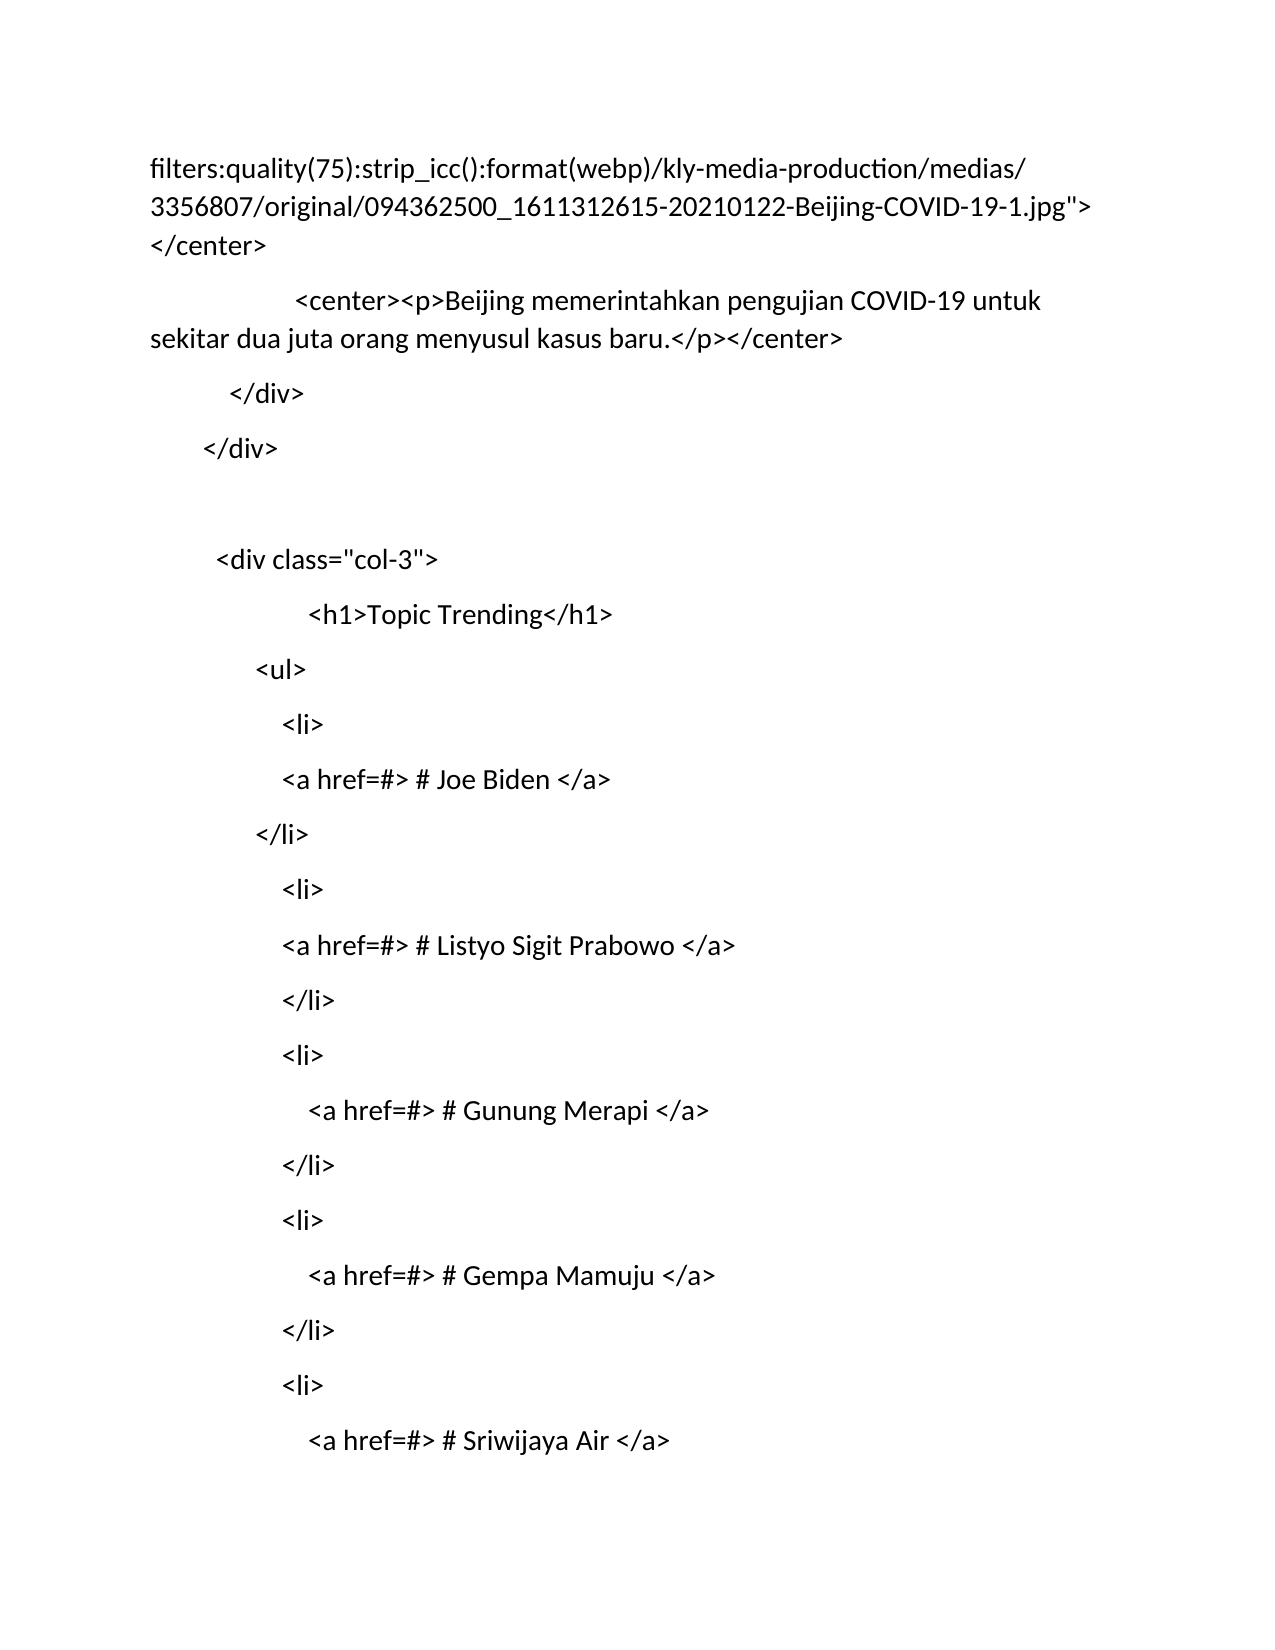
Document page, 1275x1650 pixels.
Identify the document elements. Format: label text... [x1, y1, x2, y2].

text </li> [150, 982, 1125, 1017]
text </li> [150, 1312, 1125, 1348]
text <li> [150, 1037, 1125, 1072]
text </div> [150, 376, 1125, 411]
text <li> [150, 1202, 1125, 1238]
text <div class="col-3"> [150, 541, 1125, 576]
text <a href=#> # Gempa Mamuju </a> [150, 1257, 1125, 1293]
text </div> [150, 431, 1125, 466]
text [150, 150, 1125, 262]
text <a href=#> # Joe Biden </a> [150, 761, 1125, 797]
text <li> [150, 706, 1125, 742]
text </li> [150, 1147, 1125, 1183]
text <a href=#> # Sriwijaya Air </a> [150, 1422, 1125, 1458]
text <ul> [150, 651, 1125, 687]
text <li> [150, 871, 1125, 907]
text </li> [150, 816, 1125, 852]
text <li> [150, 1367, 1125, 1403]
text <center><p>Beijing memerintahkan pengujian COVID-19 untuk sekitar dua juta orang menyusul kasus baru.</p></center> [150, 282, 1125, 356]
text <a href=#> # Gunung Merapi </a> [150, 1092, 1125, 1127]
text <a href=#> # Listyo Sigit Prabowo </a> [150, 927, 1125, 962]
text <h1>Topic Trending</h1> [150, 596, 1125, 632]
